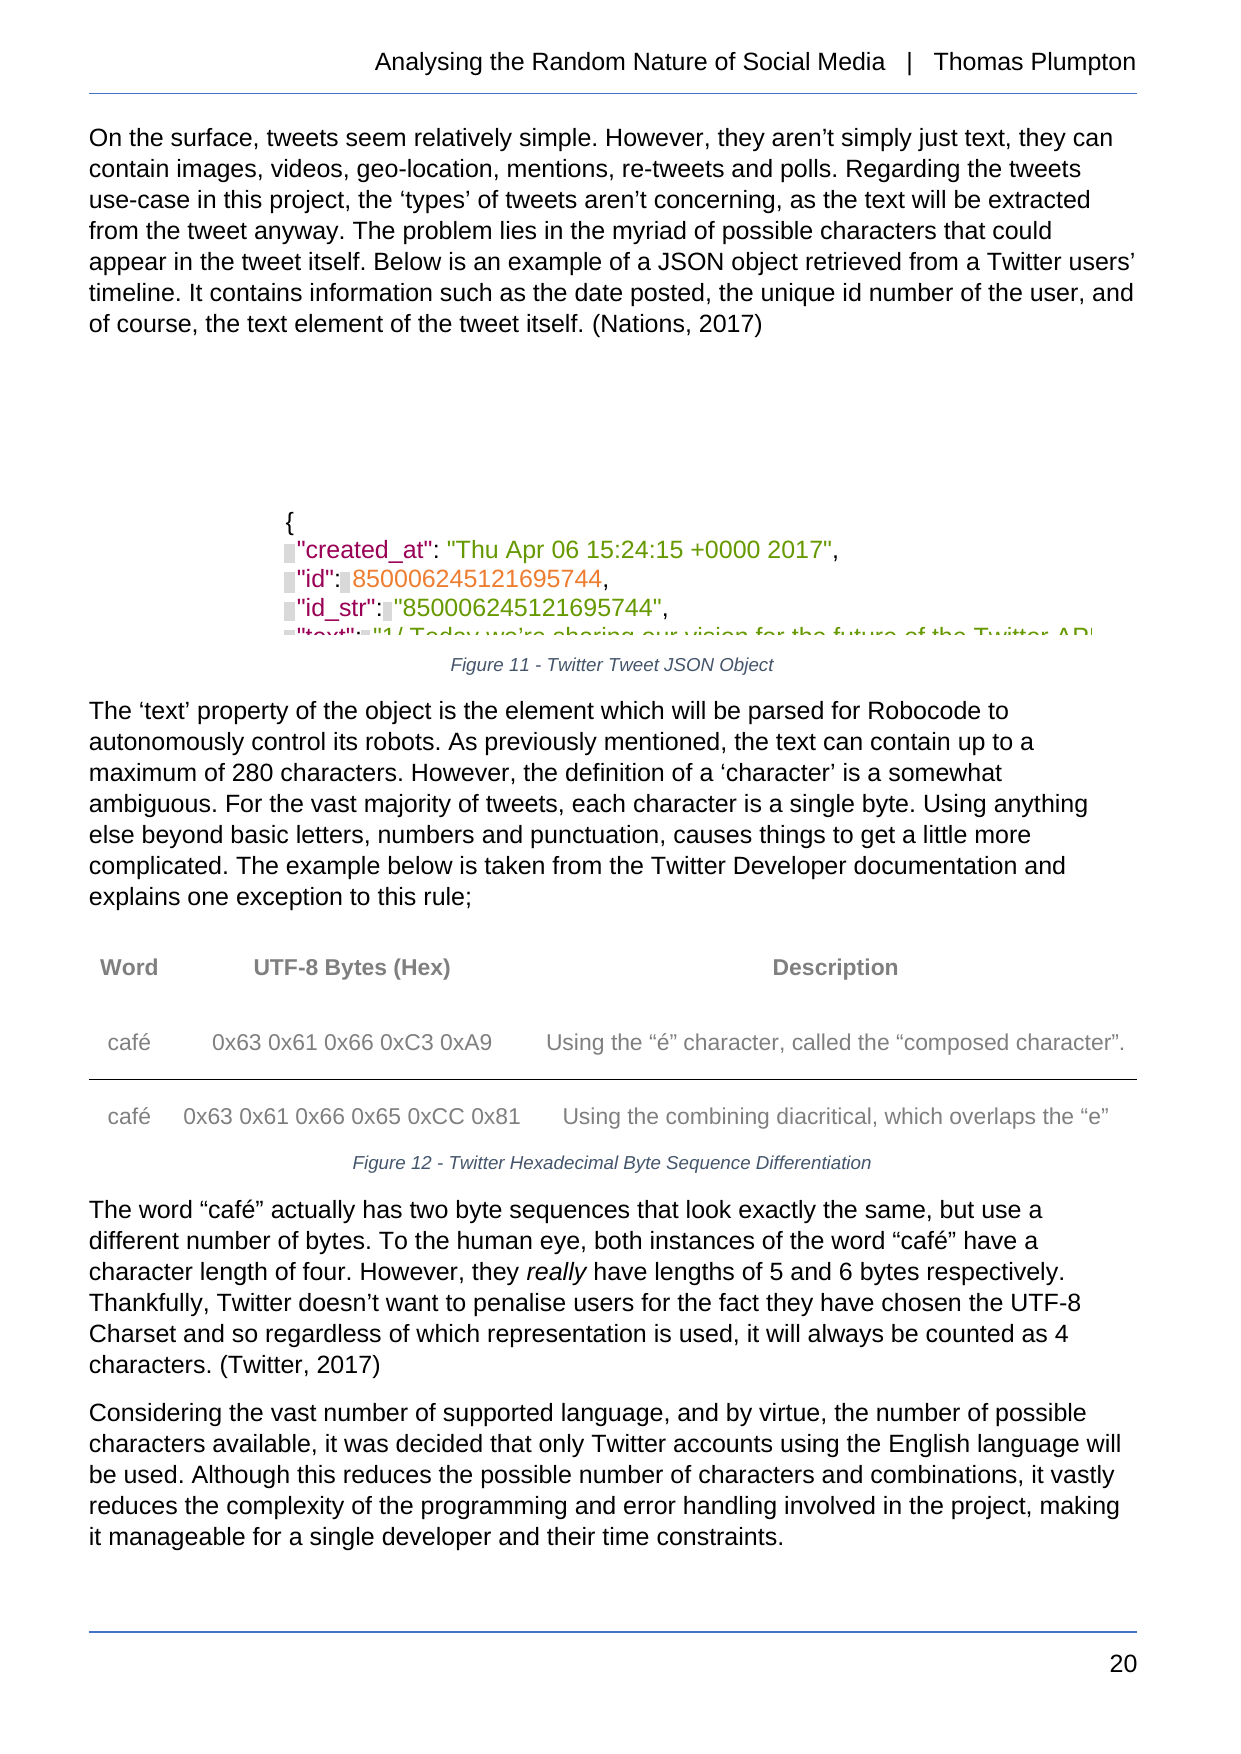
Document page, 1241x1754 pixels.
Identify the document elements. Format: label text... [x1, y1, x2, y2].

table_cell Using the “é” character, called the “composed character”. [534, 1005, 1137, 1079]
text On the surface, tweets seem relatively simple. However, they aren’t simply just text, they can contain images, videos, geo-location, mentions, re-tweets and polls. Regarding the tweets use-case in this project, the ‘types’ of tweets aren’t concerning, as the text will be extracted from the tweet anyway. The problem lies in the myriad of possible characters that could appear in the tweet itself. Below is an example of a JSON object retrieved from a Twitter users’ timeline. It contains information such as the date posted, the unique id number of the user, and of course, the text element of the tweet itself. [89, 122, 1137, 337]
table_header Description [534, 930, 1137, 1004]
table_header UTF-8 Bytes (Hex) [170, 930, 534, 1004]
table_cell Using the combining diacritical, which overlaps the “e” [534, 1080, 1137, 1152]
text The word “café” actually has two byte sequences that look exactly the same, but use a different number of bytes. To the human eye, both instances of the word “café” have a character length of four. However, they really have lengths of 5 and 6 bytes respectively. Thankfully, Twitter doesn’t want to penalise users for the fact they have chosen the UTF-8 Charset and so regardless of which representation is used, it will always be counted as 4 characters. [89, 1194, 1137, 1378]
table_cell 0x63 0x61 0x66 0xC3 0xA9 [170, 1005, 534, 1079]
text Considering the vast number of supported language, and by virtue, the number of possible characters available, it was decided that only Twitter accounts using the English language will be used. Although this reduces the possible number of characters and combinations, it vastly reduces the complexity of the programming and error handling involved in the project, making it manageable for a single developer and their time constraints. [89, 1397, 1137, 1550]
table_cell 0x63 0x61 0x66 0x65 0xCC 0x81 [170, 1080, 534, 1152]
table_cell café [89, 1005, 170, 1079]
text Figure 12 - Twitter Hexadecimal Byte Sequence Differentiation [89, 1152, 1137, 1174]
text The ‘text’ property of the object is the element which will be parsed for Robocode to autonomously control its robots. As previously mentioned, the text can contain up to a maximum of 280 characters. However, the definition of a ‘character’ is a somewhat ambiguous. For the vast majority of tweets, each character is a single byte. Using anything else beyond basic letters, numbers and punctuation, causes things to get a little more complicated. The example below is taken from the Twitter Developer documentation and explains one exception to this rule; [89, 696, 1137, 911]
text Figure 11 - Twitter Tweet JSON Object [89, 653, 1137, 675]
table_header Word [89, 930, 170, 1004]
table_cell café [89, 1080, 170, 1152]
